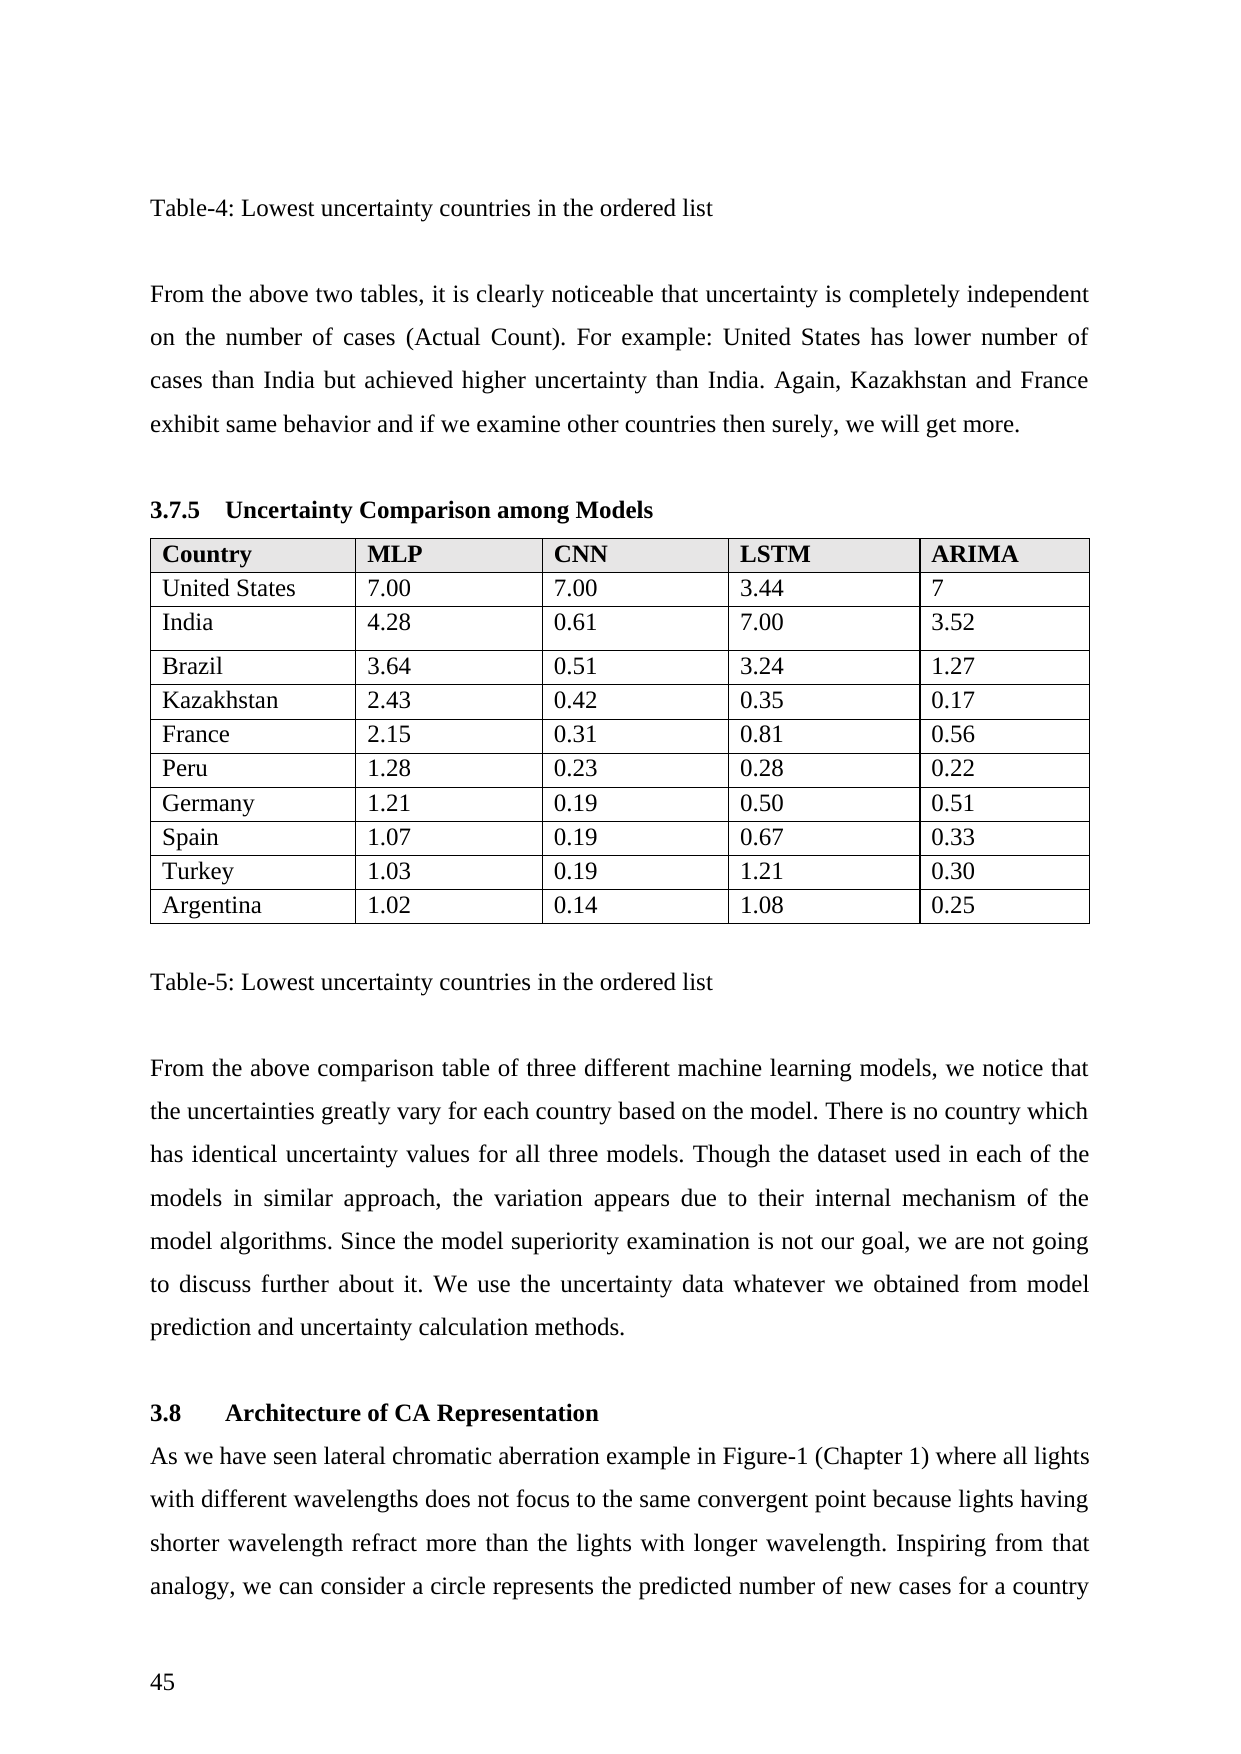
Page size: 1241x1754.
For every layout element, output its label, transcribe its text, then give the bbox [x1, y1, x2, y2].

table_cell Turkey [151, 856, 355, 889]
table_cell 1.27 [921, 651, 1089, 684]
table_cell 0.19 [543, 856, 728, 889]
table_cell 0.30 [921, 856, 1089, 889]
table_cell India [151, 607, 355, 650]
table_cell 0.42 [543, 685, 728, 718]
table_header Country [151, 539, 355, 572]
table_header LSTM [729, 539, 919, 572]
table_cell 0.14 [543, 890, 728, 923]
table_cell 0.81 [729, 720, 919, 752]
table_cell 1.21 [356, 788, 542, 821]
table_cell 1.03 [356, 856, 542, 889]
table_cell 0.25 [921, 890, 1089, 923]
table_cell Kazakhstan [151, 685, 355, 718]
table_cell 0.56 [921, 720, 1089, 752]
table_cell 7.00 [543, 573, 728, 606]
table_cell 0.61 [543, 607, 728, 650]
text From the above comparison table of three different machine learning models, we notice that the uncertainties greatly vary for each country based on the model. There is no country which has identical uncertainty values for all three models. Though the dataset used in each of the models in similar approach, the variation appears due to their internal mechanism of the model algorithms. Since the model superiority examination is not our goal, we are not going to discuss further about it. We use the uncertainty data whatever we obtained from model prediction and uncertainty calculation methods. [150, 1053, 1090, 1341]
table_cell 0.28 [729, 754, 919, 787]
table_cell 1.21 [729, 856, 919, 889]
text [150, 1441, 1090, 1599]
table_cell 0.35 [729, 685, 919, 718]
table_cell 0.50 [729, 788, 919, 821]
table_cell 0.33 [921, 822, 1089, 855]
text From the above two tables, it is clearly noticeable that uncertainty is completely independent on the number of cases (Actual Count). For example: United States has lower number of cases than India but achieved higher uncertainty than India. Again, Kazakhstan and France exhibit same behavior and if we examine other countries then surely, we will get more. [150, 279, 1090, 437]
text 3.8 Architecture of CA Representation [150, 1398, 1090, 1427]
table_cell 1.28 [356, 754, 542, 787]
table_cell 0.31 [543, 720, 728, 752]
table_cell 0.51 [921, 788, 1089, 821]
table_cell Argentina [151, 890, 355, 923]
table_cell 2.15 [356, 720, 542, 752]
table_cell Peru [151, 754, 355, 787]
table_cell 1.07 [356, 822, 542, 855]
table_cell Germany [151, 788, 355, 821]
table_cell 7.00 [356, 573, 542, 606]
table_cell France [151, 720, 355, 752]
table_cell 1.08 [729, 890, 919, 923]
table_cell Brazil [151, 651, 355, 684]
table_cell 0.22 [921, 754, 1089, 787]
table_cell 2.43 [356, 685, 542, 718]
table_cell 4.28 [356, 607, 542, 650]
table_cell 0.23 [543, 754, 728, 787]
table_cell United States [151, 573, 355, 606]
table_cell 1.02 [356, 890, 542, 923]
table_cell 0.51 [543, 651, 728, 684]
text Table-5: Lowest uncertainty countries in the ordered list [150, 967, 1090, 996]
table_cell 7 [921, 573, 1089, 606]
table_cell 0.67 [729, 822, 919, 855]
table_cell 3.52 [921, 607, 1089, 650]
table_cell 3.64 [356, 651, 542, 684]
table_cell 7.00 [729, 607, 919, 650]
text Table-4: Lowest uncertainty countries in the ordered list [150, 150, 1090, 222]
table_cell 3.24 [729, 651, 919, 684]
table_cell 3.44 [729, 573, 919, 606]
table_header CNN [543, 539, 728, 572]
text 3.7.5 Uncertainty Comparison among Models [150, 495, 1090, 524]
table_cell Spain [151, 822, 355, 855]
table_header MLP [356, 539, 542, 572]
table_cell 0.19 [543, 788, 728, 821]
table_header ARIMA [921, 539, 1089, 572]
table_cell 0.19 [543, 822, 728, 855]
table_cell 0.17 [921, 685, 1089, 718]
